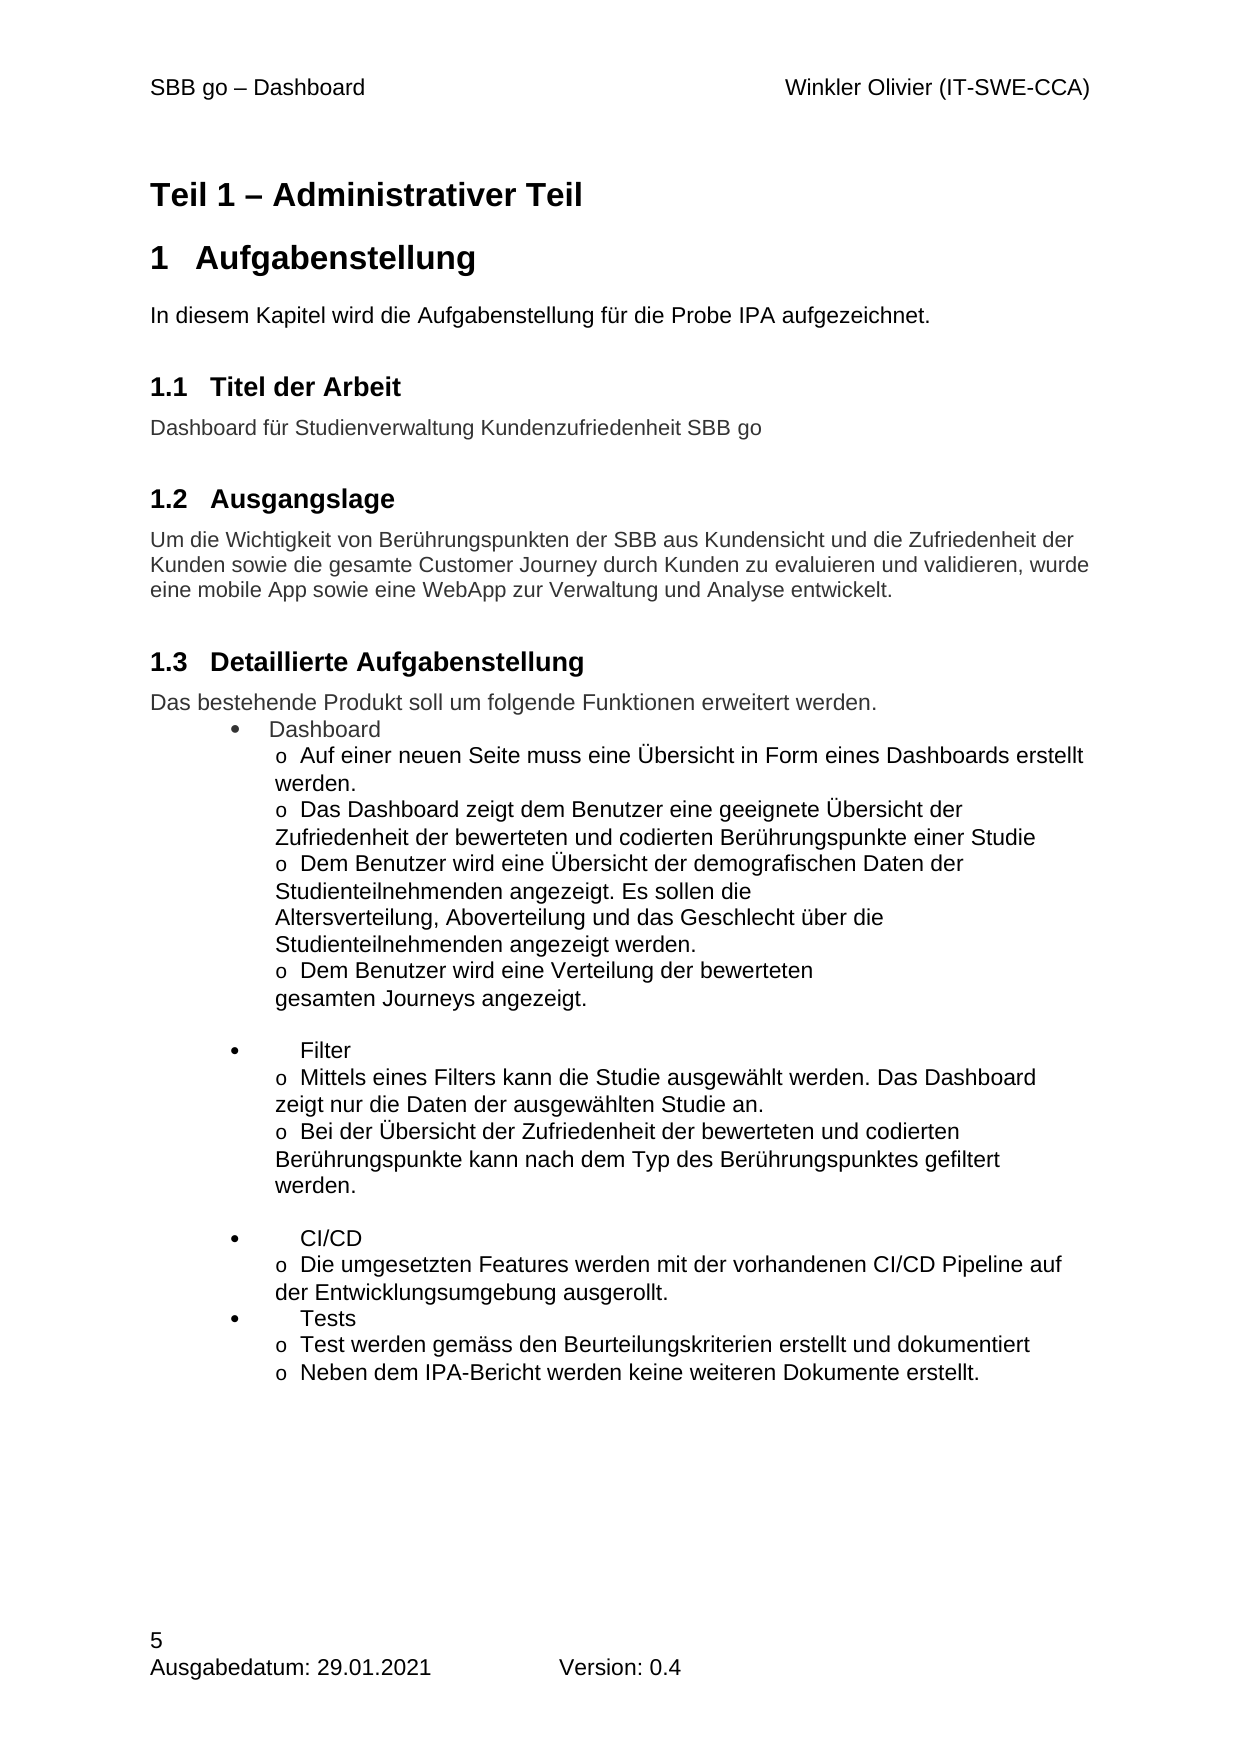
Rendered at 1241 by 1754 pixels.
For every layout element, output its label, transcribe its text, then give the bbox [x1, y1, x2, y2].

list Das Dashboard zeigt dem Benutzer eine geeignete Übersicht der Zufriedenheit der bewerteten und codierten Berührungspunkte einer Studie [275, 796, 1090, 850]
text Das bestehende Produkt soll um folgende Funktionen erweitert werden. [150, 689, 1090, 716]
subtitle Ausgangslage [150, 483, 1090, 514]
list Tests [231, 1305, 1090, 1331]
subtitle Titel der Arbeit [150, 371, 1090, 402]
list Dashboard [231, 716, 1090, 742]
list Bei der Übersicht der Zufriedenheit der bewerteten und codierten Berührungspunkte kann nach dem Typ des Berührungspunktes gefiltert werden. [275, 1118, 1090, 1198]
list CI/CD [231, 1224, 1090, 1251]
subtitle Detaillierte Aufgabenstellung [150, 646, 1090, 677]
list Die umgesetzten Features werden mit der vorhandenen CI/CD Pipeline auf der Entwicklungsumgebung ausgerollt. [275, 1251, 1090, 1305]
subtitle Teil 1 – Administrativer Teil [150, 175, 1090, 213]
list Auf einer neuen Seite muss eine Übersicht in Form eines Dashboards erstellt werden. [275, 742, 1090, 796]
text Um die Wichtigkeit von Berührungspunkten der SBB aus Kundensicht und die Zufriedenheit der Kunden sowie die gesamte Customer Journey durch Kunden zu evaluieren und validieren, wurde eine mobile App sowie eine WebApp zur Verwaltung und Analyse entwickelt. [150, 527, 1090, 603]
list Mittels eines Filters kann die Studie ausgewählt werden. Das Dashboard zeigt nur die Daten der ausgewählten Studie an. [275, 1064, 1090, 1118]
subtitle Aufgabenstellung [150, 238, 1090, 277]
text Dashboard für Studienverwaltung Kundenzufriedenheit SBB go [150, 415, 1090, 440]
list Neben dem IPA-Bericht werden keine weiteren Dokumente erstellt. [275, 1359, 1090, 1387]
list Test werden gemäss den Beurteilungskriterien erstellt und dokumentiert [275, 1331, 1090, 1359]
list Filter [231, 1037, 1090, 1064]
list Dem Benutzer wird eine Übersicht der demografischen Daten der Studienteilnehmenden angezeigt. Es sollen die Altersverteilung, Aboverteilung und das Geschlecht über die Studienteilnehmenden angezeigt werden. [275, 850, 1090, 957]
text In diesem Kapitel wird die Aufgabenstellung für die Probe IPA aufgezeichnet. [150, 302, 1090, 328]
list Dem Benutzer wird eine Verteilung der bewerteten gesamten Journeys angezeigt. [275, 957, 1090, 1011]
